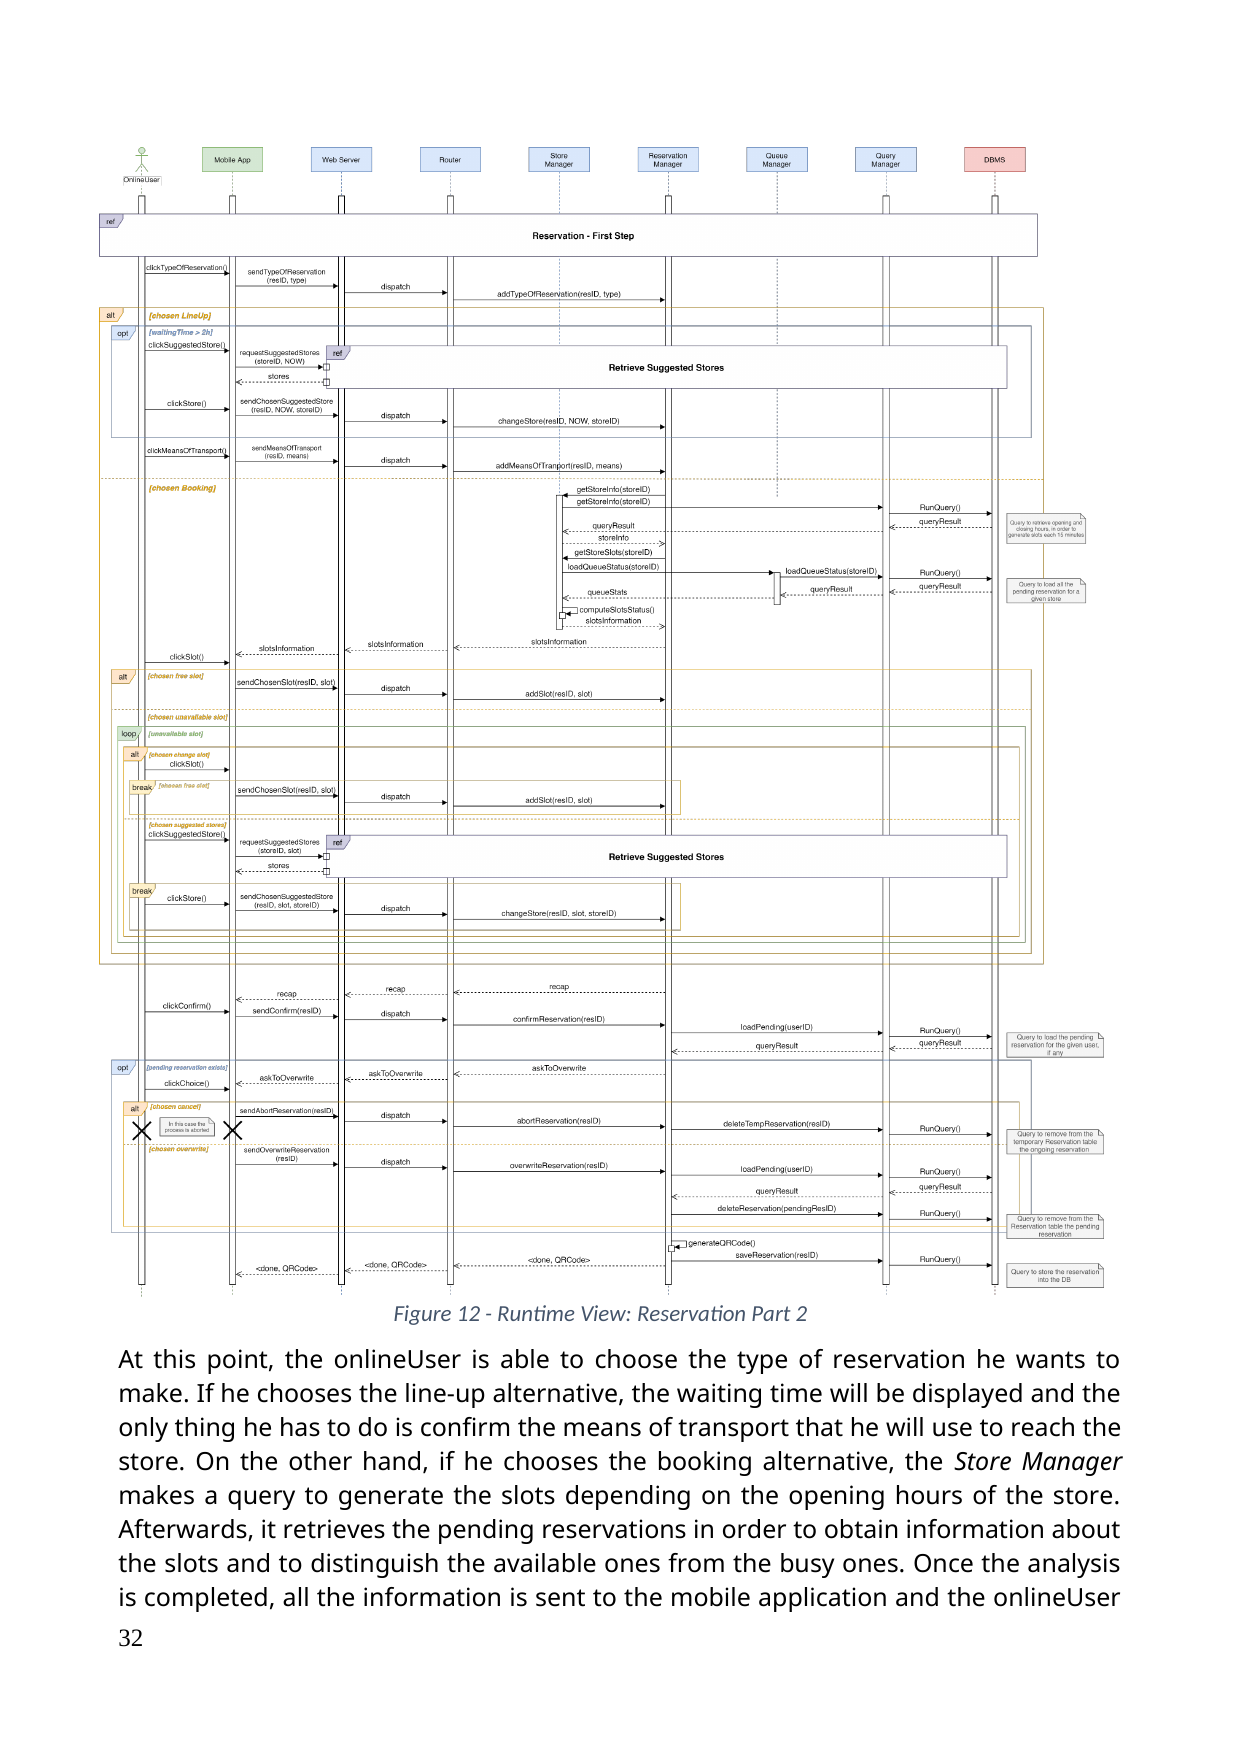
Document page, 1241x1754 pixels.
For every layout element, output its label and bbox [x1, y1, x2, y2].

text [118, 148, 1122, 1614]
picture [99, 147, 1104, 1298]
